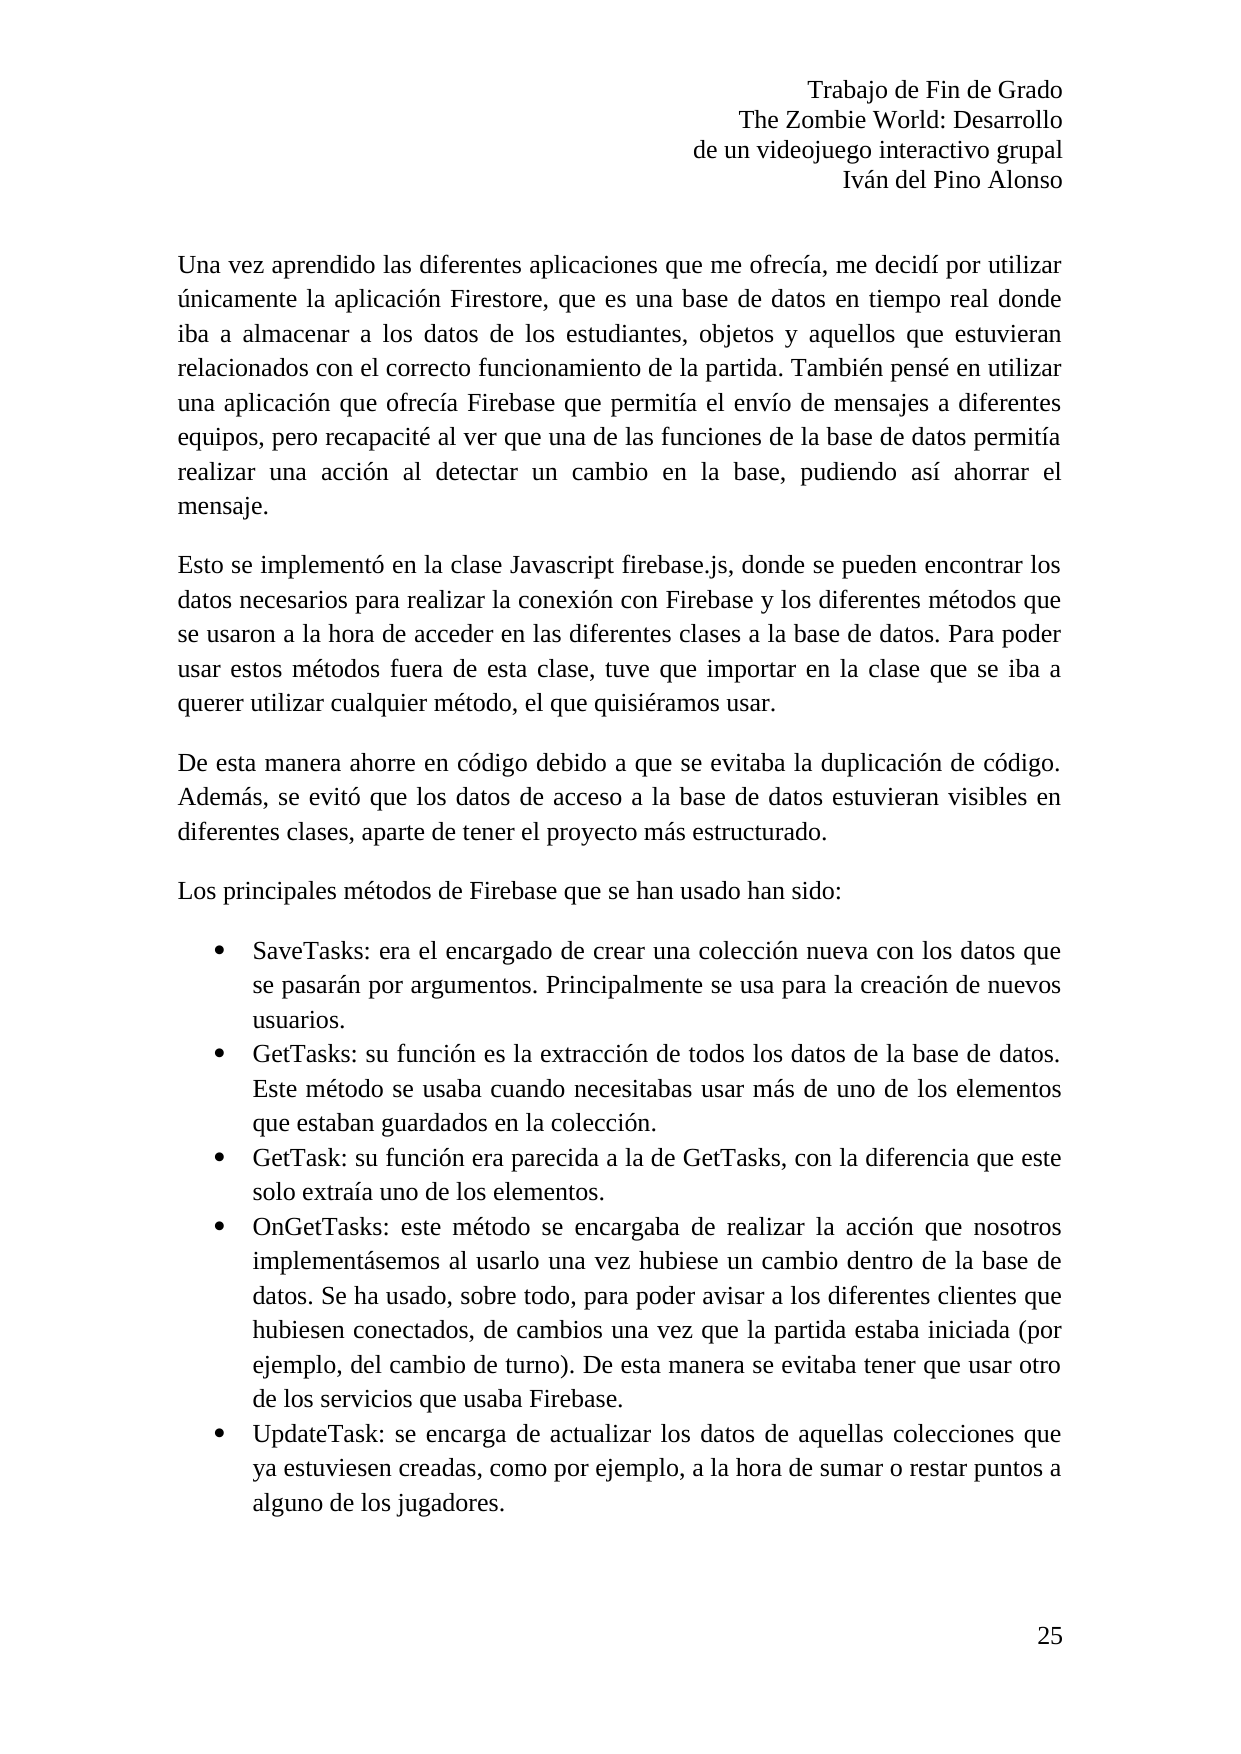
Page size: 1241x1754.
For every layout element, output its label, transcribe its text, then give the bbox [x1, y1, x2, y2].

list GetTask: su función era parecida a la de GetTasks, con la diferencia que este solo extraía uno de los elementos. [215, 1142, 1063, 1206]
text Esto se implementó en la clase Javascript firebase.js, donde se pueden encontrar los datos necesarios para realizar la conexión con Firebase y los diferentes métodos que se usaron a la hora de acceder en las diferentes clases a la base de datos. Para poder usar estos métodos fuera de esta clase, tuve que importar en la clase que se iba a querer utilizar cualquier método, el que quisiéramos usar. [177, 549, 1063, 717]
text De esta manera ahorre en código debido a que se evitaba la duplicación de código. Además, se evitó que los datos de acceso a la base de datos estuvieran visibles en diferentes clases, aparte de tener el proyecto más estructurado. [177, 747, 1063, 846]
list SaveTasks: era el encargado de crear una colección nueva con los datos que se pasarán por argumentos. Principalmente se usa para la creación de nuevos usuarios. [215, 935, 1063, 1034]
list UpdateTask: se encarga de actualizar los datos de aquellas colecciones que ya estuviesen creadas, como por ejemplo, a la hora de sumar o restar puntos a alguno de los jugadores. [215, 1418, 1063, 1517]
list GetTasks: su función es la extracción de todos los datos de la base de datos. Este método se usaba cuando necesitabas usar más de uno de los elementos que estaban guardados en la colección. [215, 1038, 1063, 1137]
text Los principales métodos de Firebase que se han usado han sido: [177, 875, 1063, 905]
list OnGetTasks: este método se encargaba de realizar la acción que nosotros implementásemos al usarlo una vez hubiese un cambio dentro de la base de datos. Se ha usado, sobre todo, para poder avisar a los diferentes clientes que hubiesen conectados, de cambios una vez que la partida estaba iniciada (por ejemplo, del cambio de turno). De esta manera se evitaba tener que usar otro de los servicios que usaba Firebase. [215, 1211, 1063, 1413]
text Una vez aprendido las diferentes aplicaciones que me ofrecía, me decidí por utilizar únicamente la aplicación Firestore, que es una base de datos en tiempo real donde iba a almacenar a los datos de los estudiantes, objetos y aquellos que estuvieran relacionados con el correcto funcionamiento de la partida. También pensé en utilizar una aplicación que ofrecía Firebase que permitía el envío de mensajes a diferentes equipos, pero recapacité al ver que una de las funciones de la base de datos permitía realizar una acción al detectar un cambio en la base, pudiendo así ahorrar el mensaje. [177, 249, 1063, 520]
